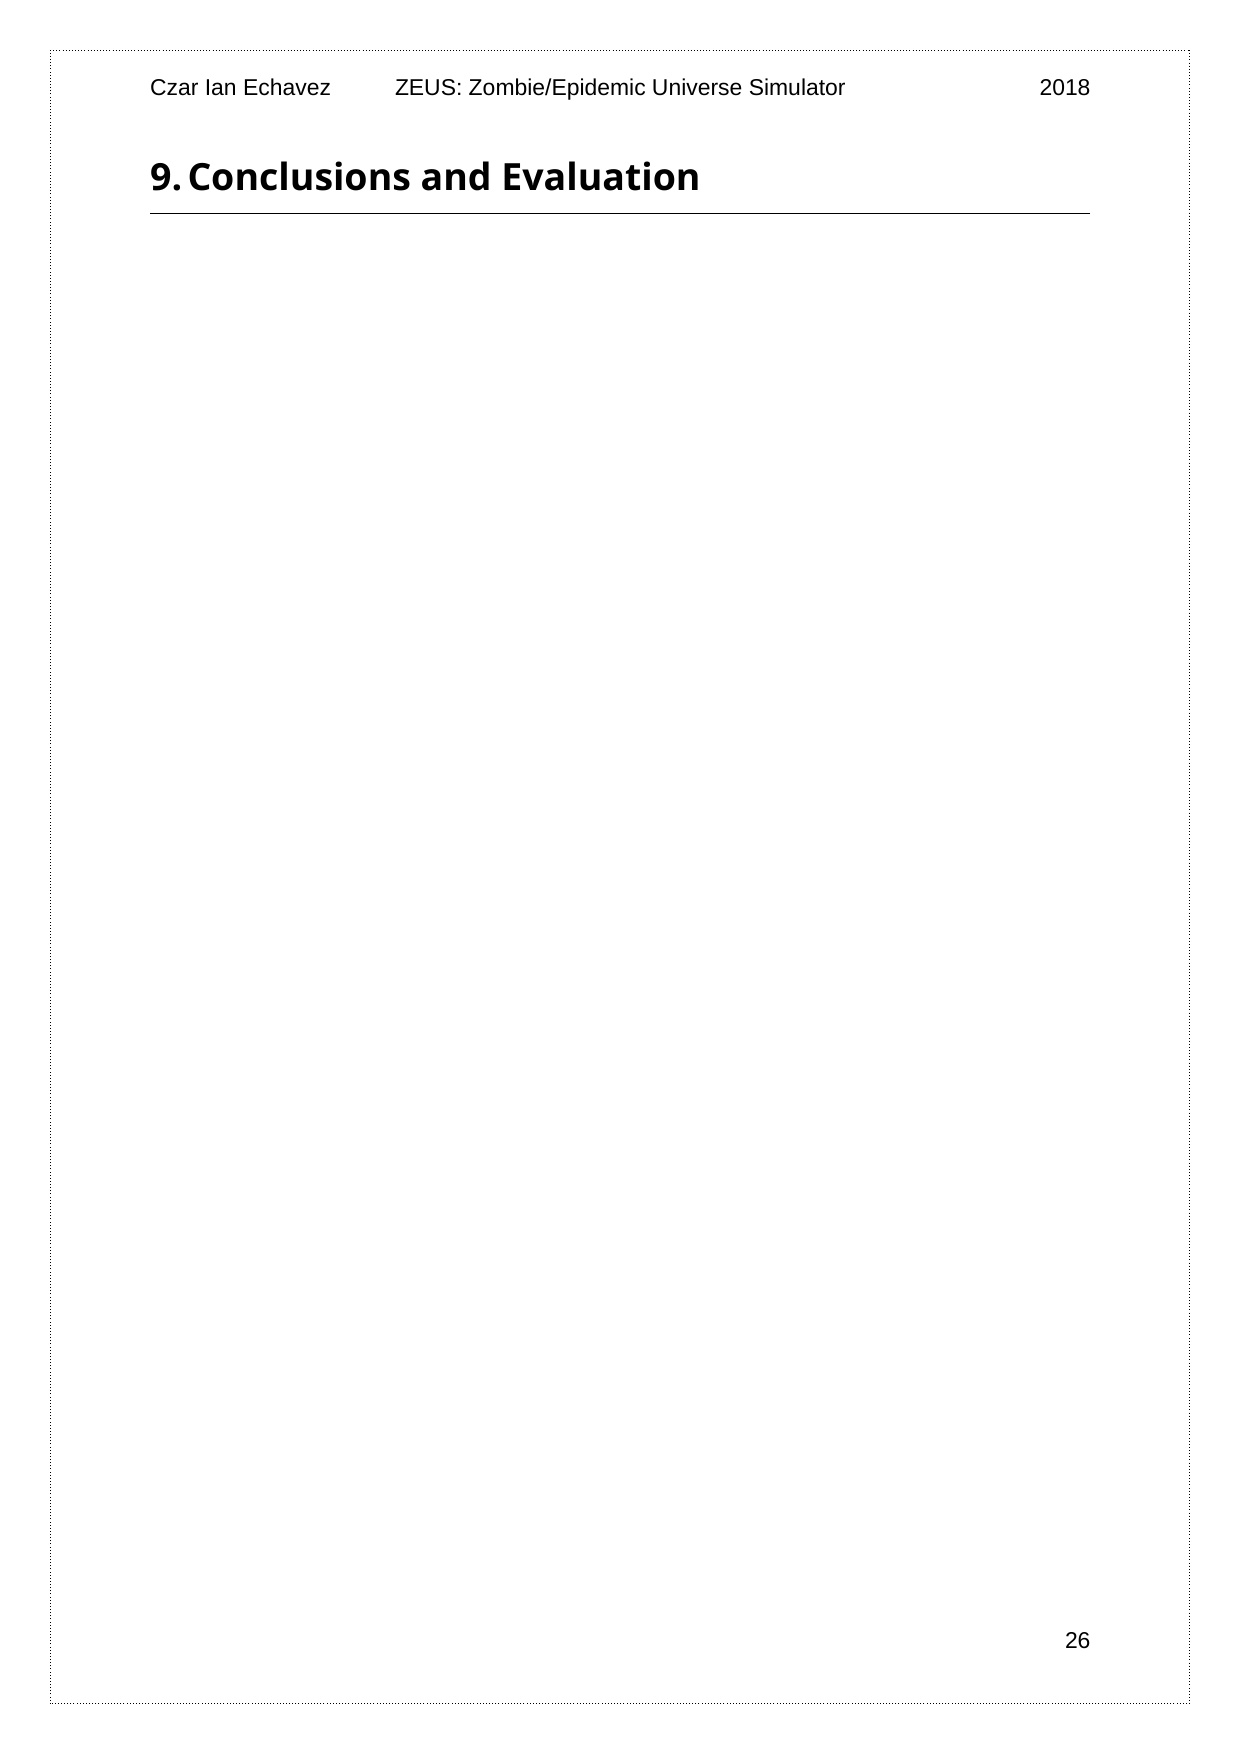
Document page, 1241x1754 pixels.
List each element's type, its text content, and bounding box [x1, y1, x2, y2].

subtitle Conclusions and Evaluation [150, 150, 1090, 213]
